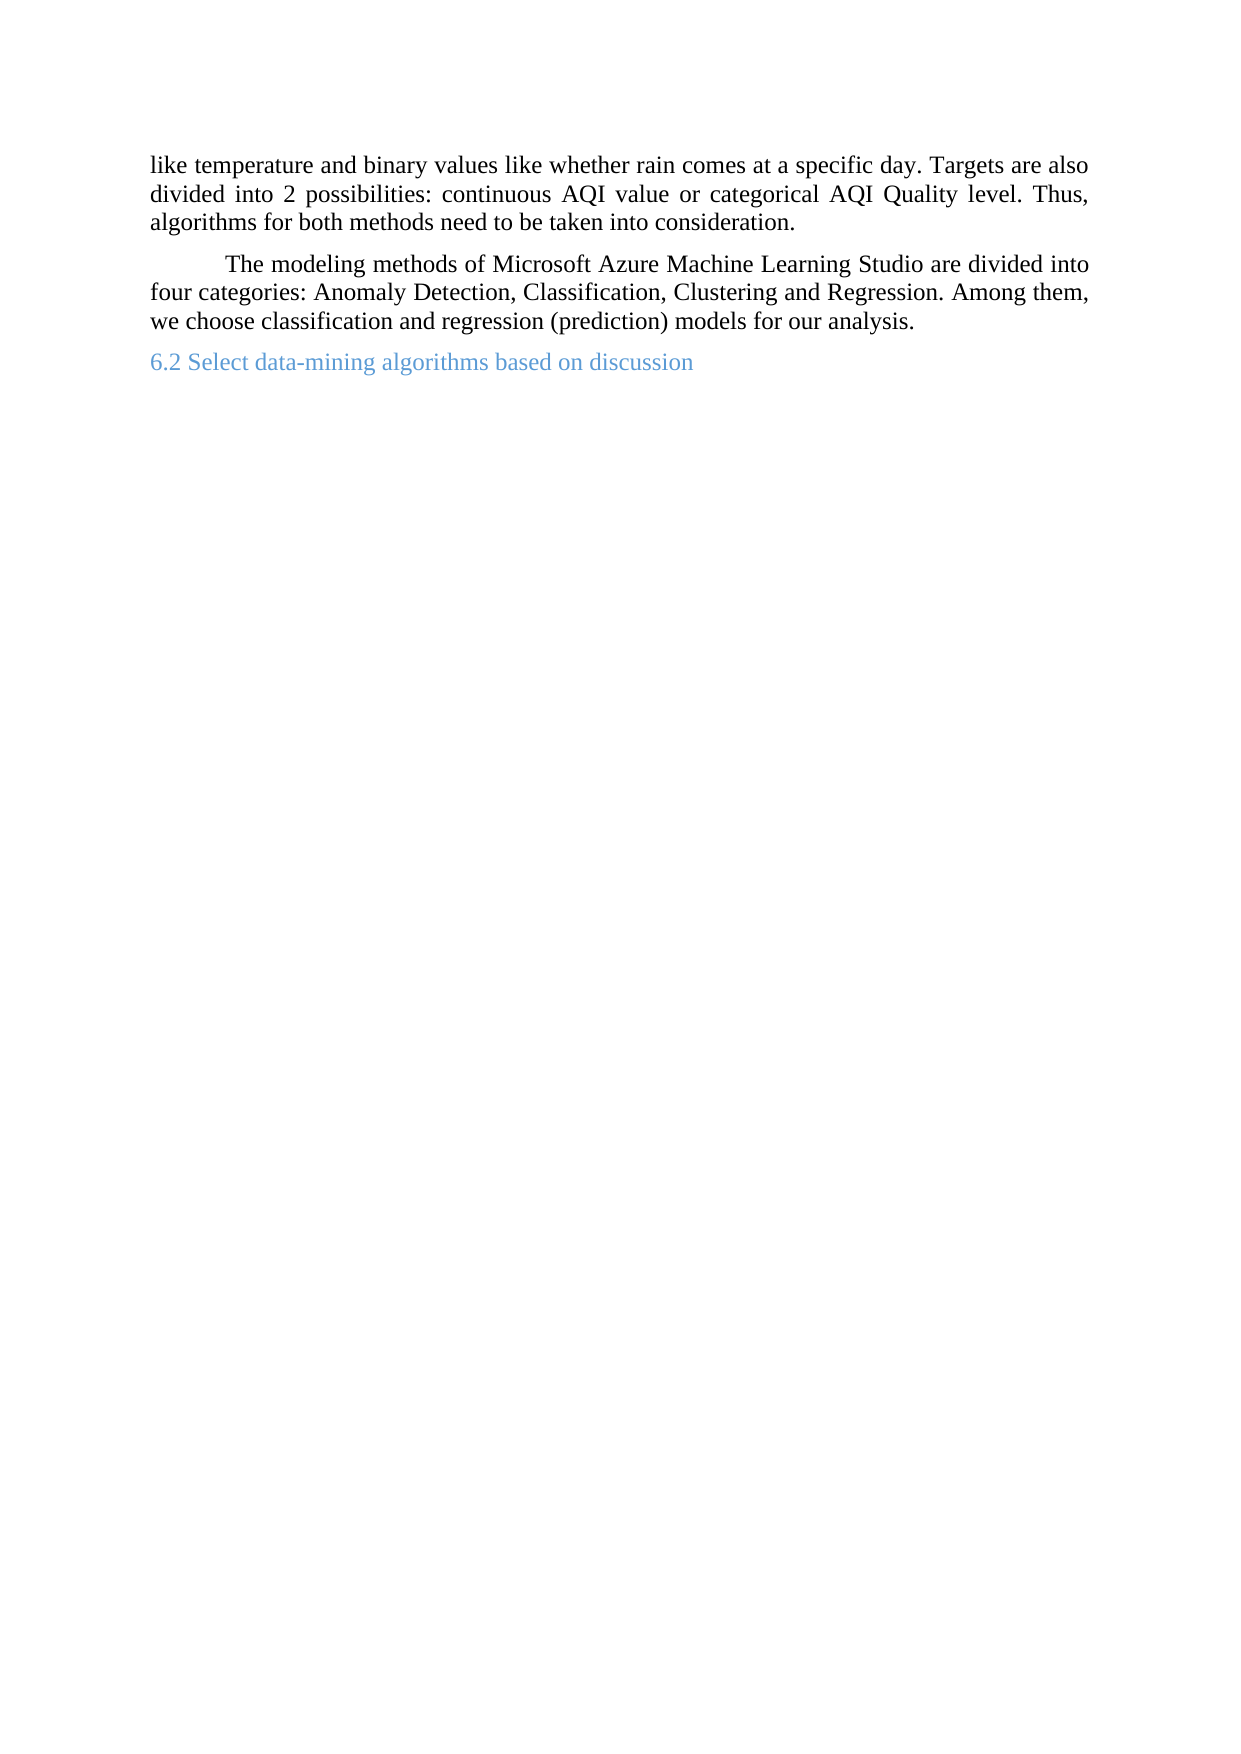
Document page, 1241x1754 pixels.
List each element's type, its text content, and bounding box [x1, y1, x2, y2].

text The modeling methods of Microsoft Azure Machine Learning Studio are divided into four categories: Anomaly Detection, Classification, Clustering and Regression. Among them, we choose classification and regression (prediction) models for our analysis. [150, 249, 1090, 335]
text 6.2 Select data-mining algorithms based on discussion [150, 347, 1090, 376]
